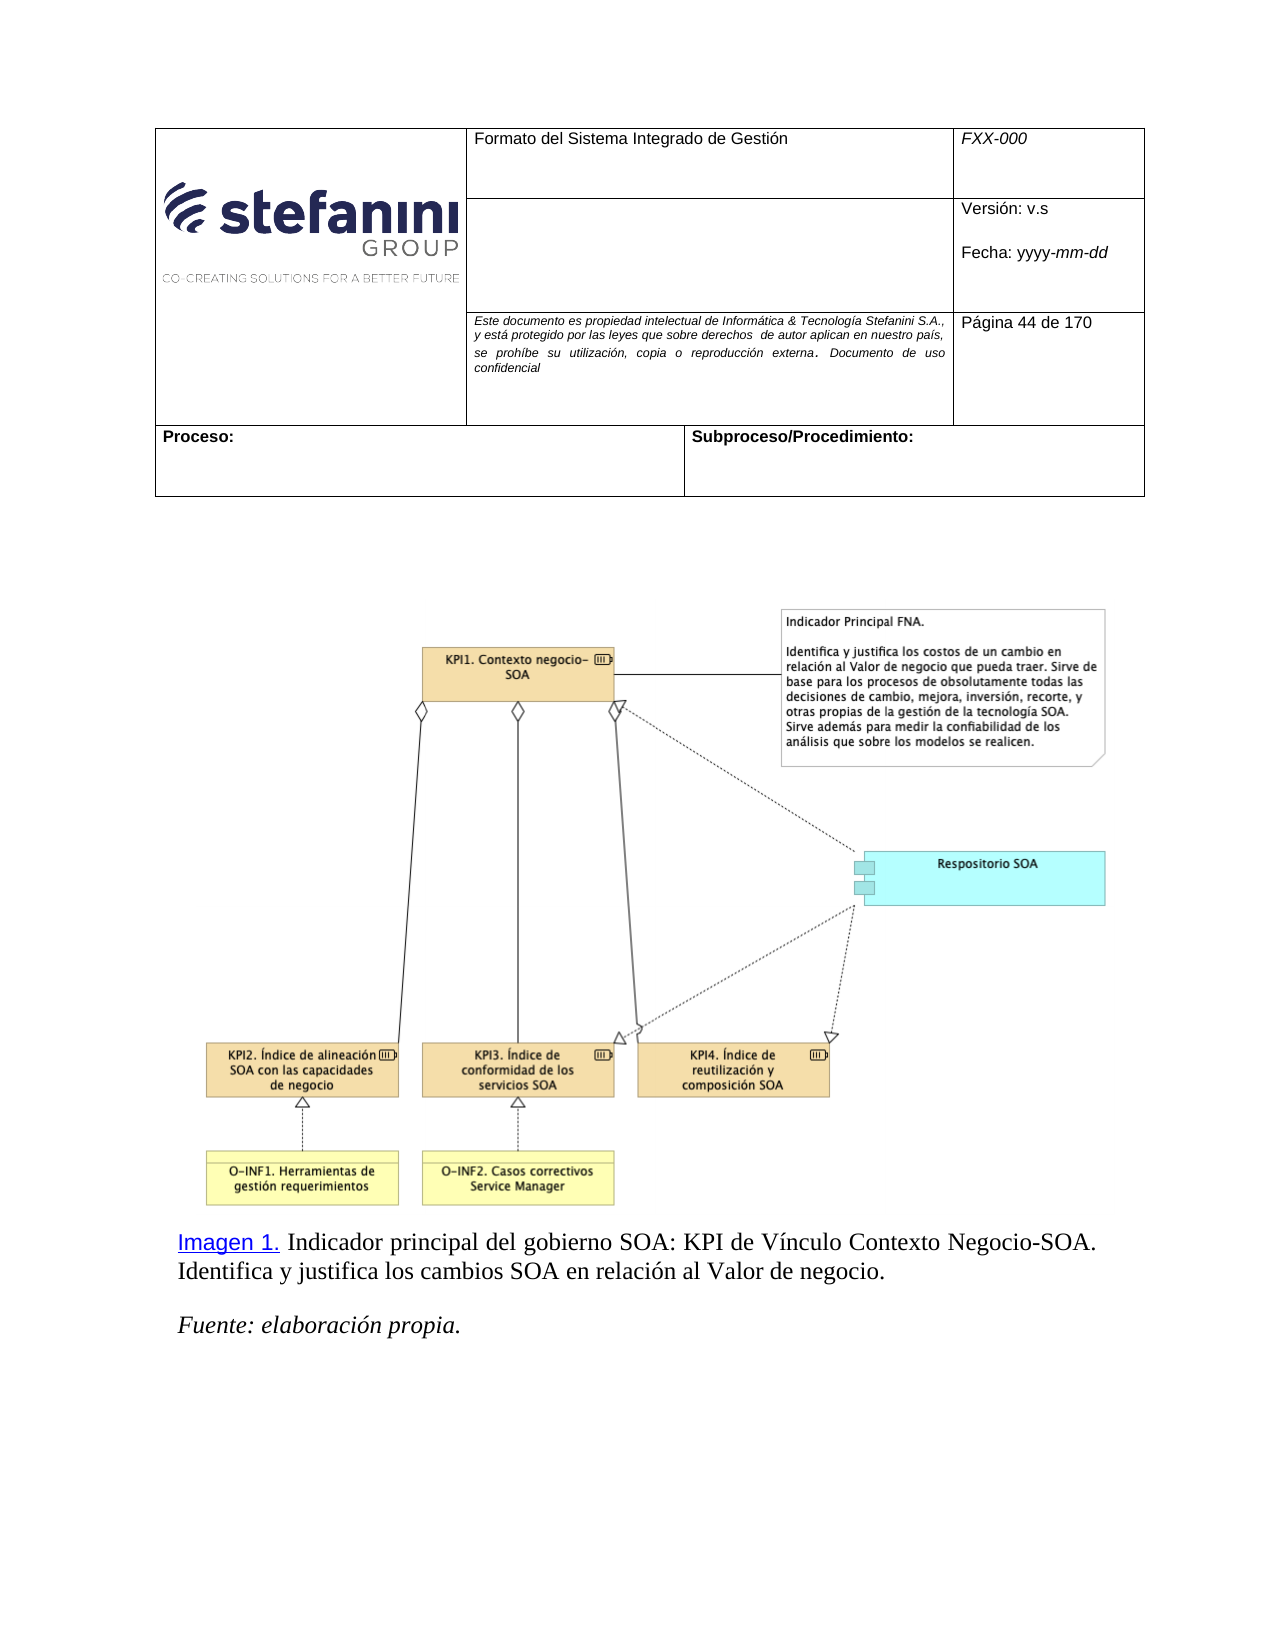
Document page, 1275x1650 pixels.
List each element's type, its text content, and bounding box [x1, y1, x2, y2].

picture [196, 599, 1115, 1215]
text Fuente: elaboración propia. [177, 1310, 1098, 1339]
text Imagen 1. Indicador principal del gobierno SOA: KPI de Vínculo Contexto Negocio-SOA. Identifica y justifica los cambios SOA en relación al Valor de negocio. [177, 1227, 1098, 1285]
picture [162, 182, 460, 286]
